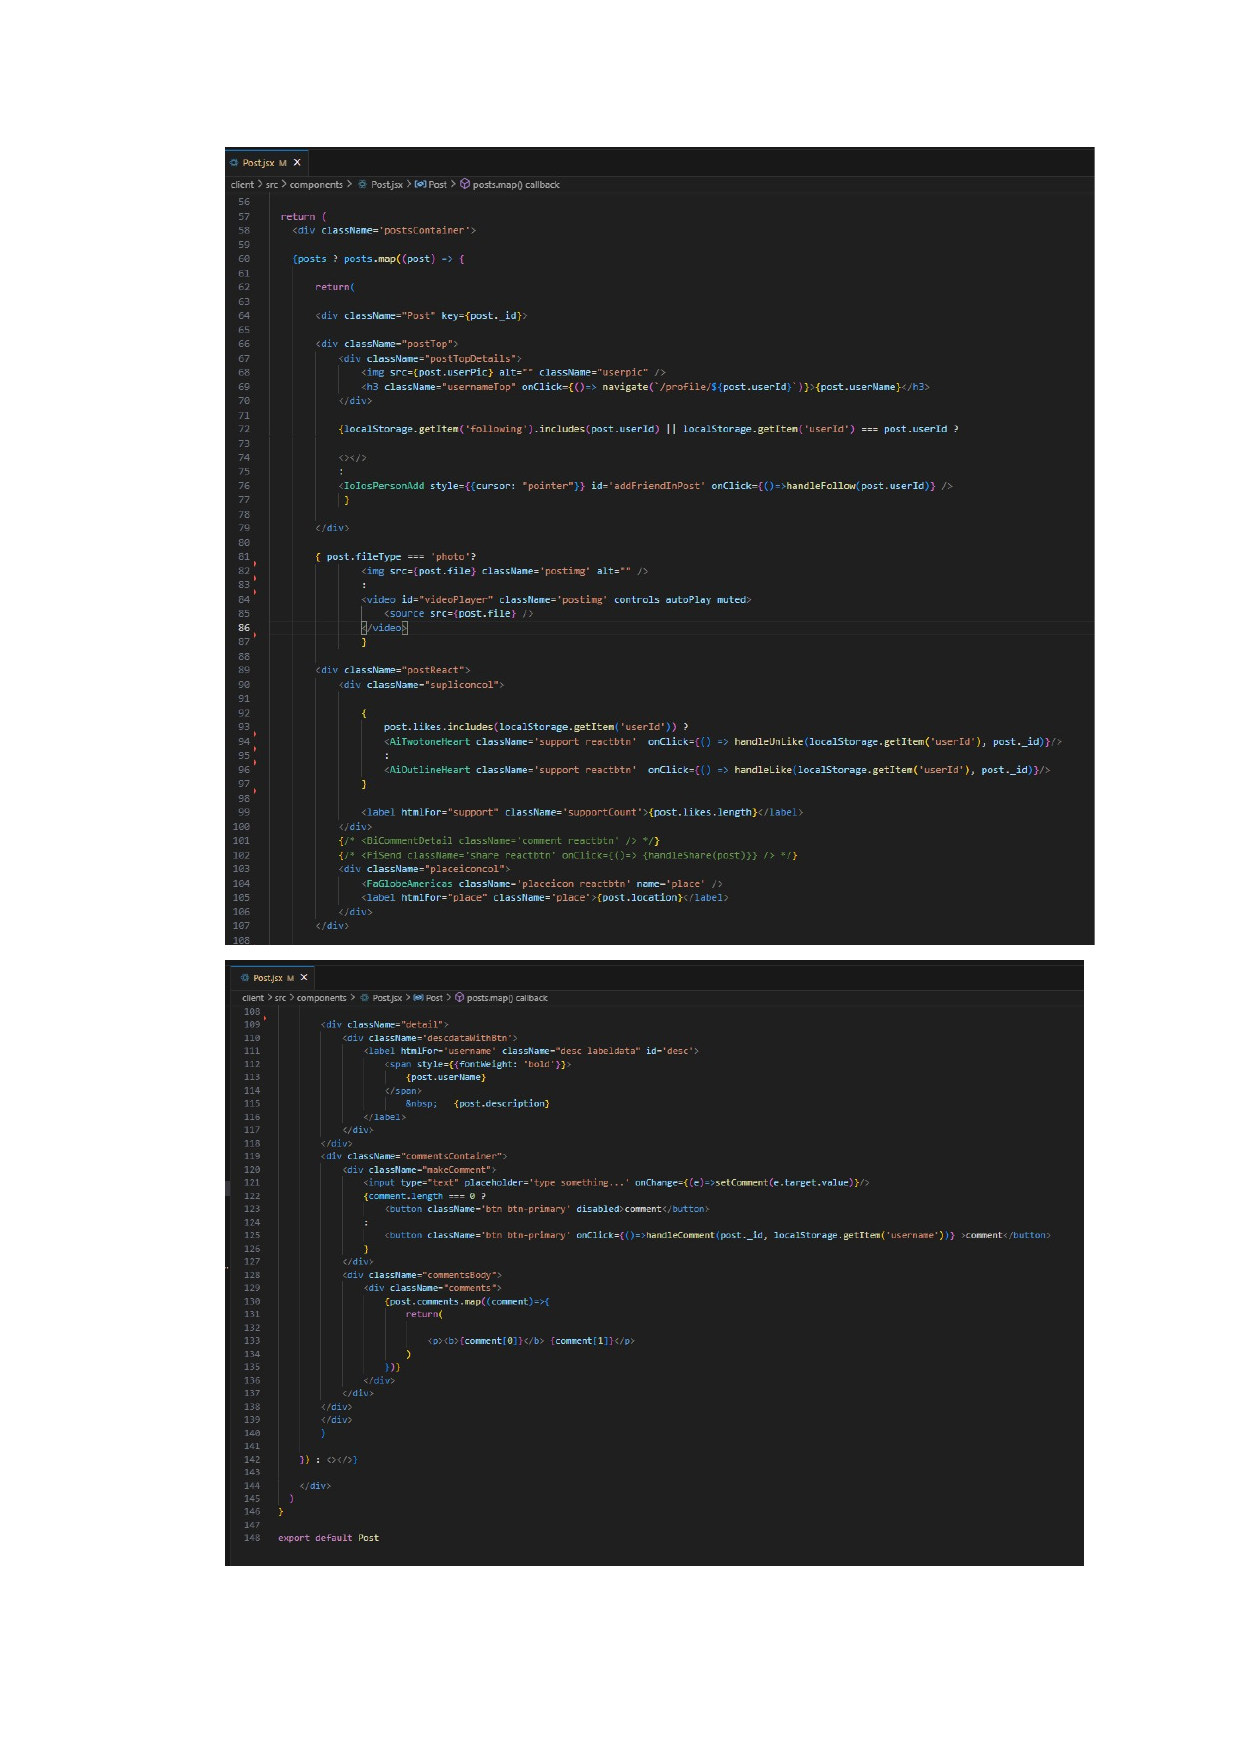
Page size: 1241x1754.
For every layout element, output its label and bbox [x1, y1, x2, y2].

picture [225, 960, 1084, 1566]
picture [225, 147, 1095, 945]
